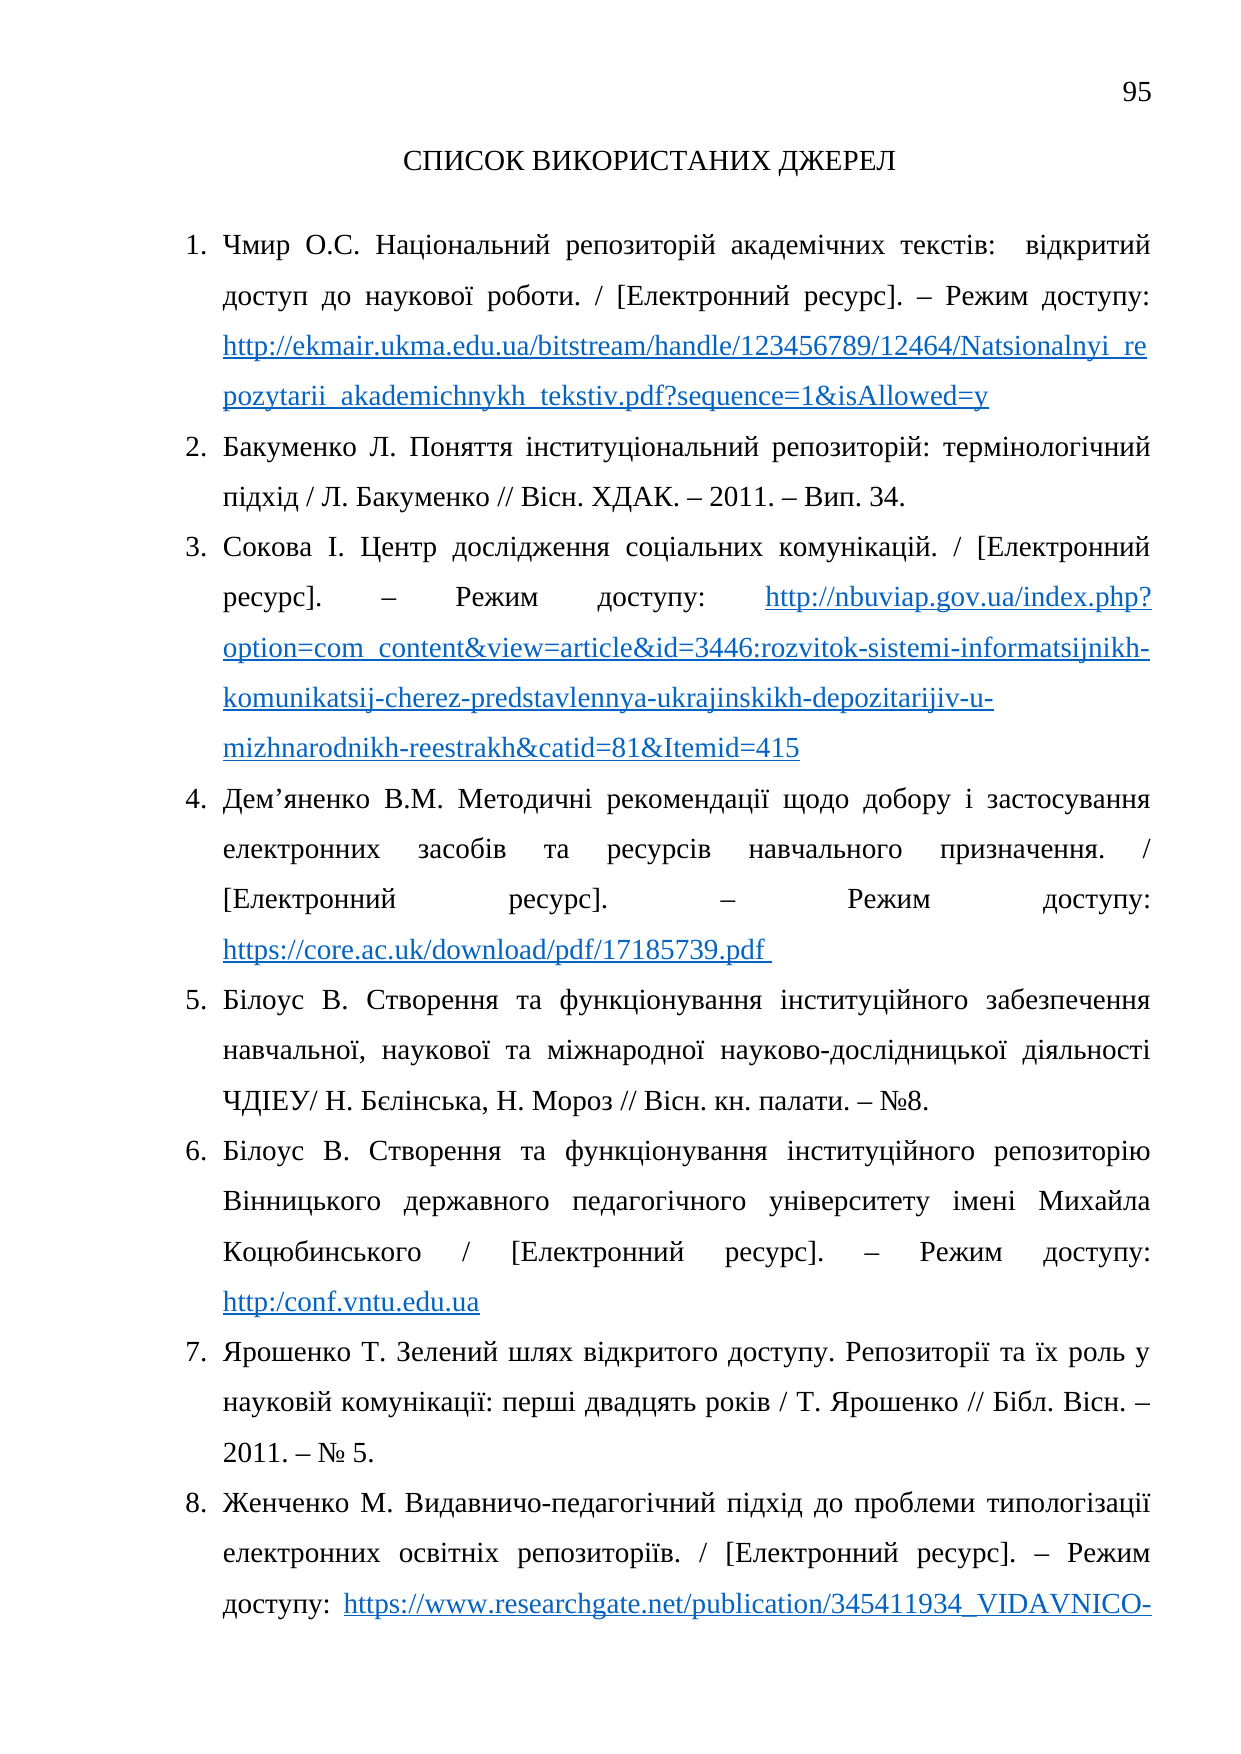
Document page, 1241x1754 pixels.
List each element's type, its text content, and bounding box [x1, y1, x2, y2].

list Білоус В. Створення та функціонування інституційного репозиторію Вінницького державного педагогічного університету імені Михайла Коцюбинського / [Електронний ресурс]. – Режим доступу: http:/conf.vntu.edu.ua [185, 1133, 1152, 1317]
list Чмир О.С. Національний репозиторій академічних текстів: відкритий доступ до наукової роботи. / [Електронний ресурс]. – Режим доступу: http://ekmair.ukma.edu.ua/bitstream/handle/123456789/12464/Natsionalnyi_repozytarii_akademichnykh_tekstiv.pdf?sequence=1&isAllowed=y [185, 227, 1152, 412]
text СПИСОК ВИКОРИСТАНИХ ДЖЕРЕЛ [148, 143, 1152, 177]
list Дем’яненко В.М. Методичні рекомендації щодо добору і застосування електронних засобів та ресурсів навчального призначення. / [Електронний ресурс]. – Режим доступу: https://core.ac.uk/download/pdf/17185739.pdf [185, 781, 1152, 965]
list Білоус В. Створення та функціонування інституційного забезпечення навчальної, наукової та міжнародної науково-дослідницької діяльності ЧДІЕУ/ Н. Бєлінська, Н. Мороз // Вісн. кн. палати. – №8. [185, 982, 1152, 1116]
list Ярошенко Т. Зелений шлях відкритого доступу. Репозиторії та їх роль у науковій комунікації: перші двадцять років / Т. Ярошенко // Бібл. Вісн. – 2011. – № 5. [185, 1334, 1152, 1468]
list Бакуменко Л. Поняття інституціональний репозиторій: термінологічний підхід / Л. Бакуменко // Вісн. ХДАК. – 2011. – Вип. 34. [185, 429, 1152, 512]
list Сокова І. Центр дослідження соціальних комунікацій. / [Електронний ресурс]. – Режим доступу: http://nbuviap.gov.ua/index.php?option=com_content&view=article&id=3446:rozvitok-sistemi-informatsijnikh-komunikatsij-cherez-predstavlennya-ukrajinskikh-depozitarijiv-u-mizhnarodnikh-reestrakh&catid=81&Itemid=415 [185, 529, 1152, 764]
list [185, 1485, 1152, 1619]
